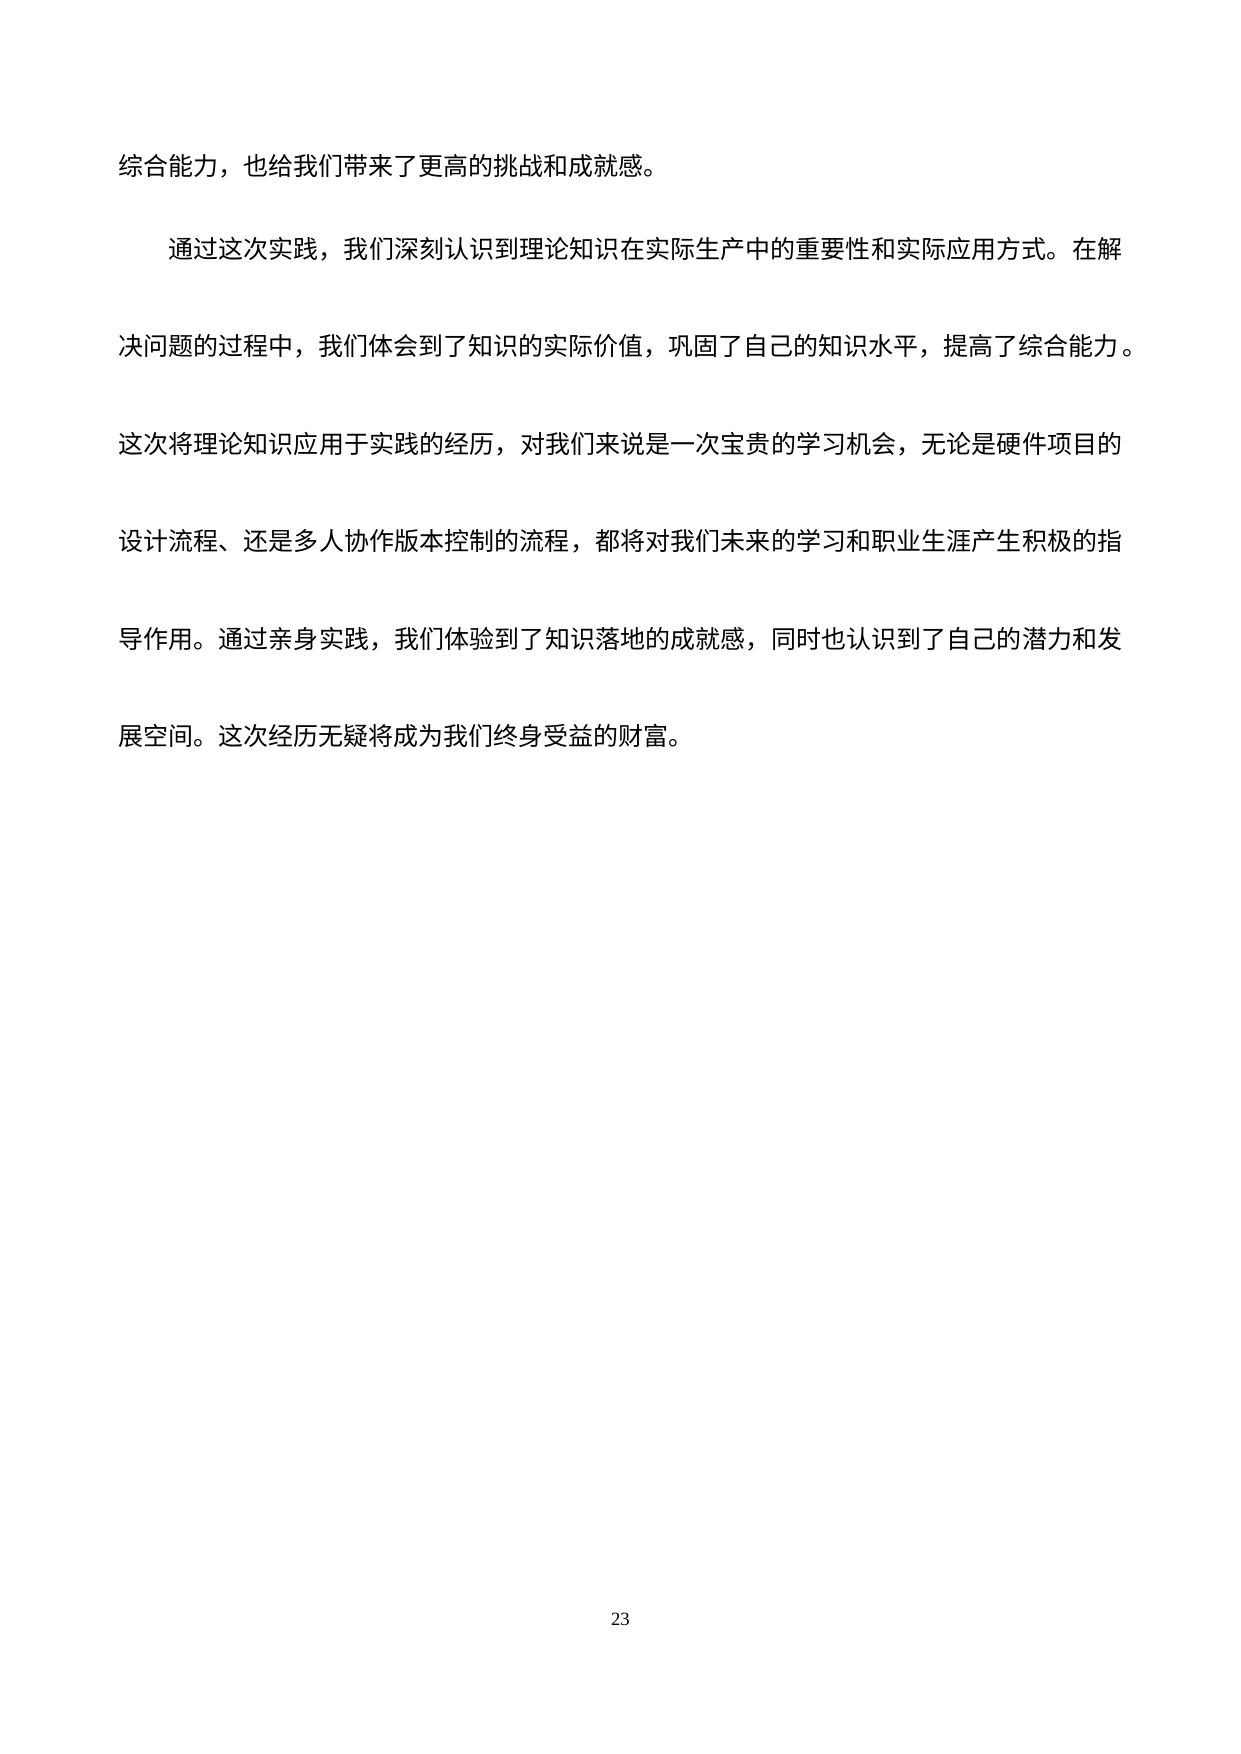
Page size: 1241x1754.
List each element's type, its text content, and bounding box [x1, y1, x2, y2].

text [118, 132, 1122, 197]
text 通过这次实践，我们深刻认识到理论知识在实际生产中的重要性和实际应用方式。在解决问题的过程中，我们体会到了知识的实际价值，巩固了自己的知识水平，提高了综合能力。这次将理论知识应用于实践的经历，对我们来说是一次宝贵的学习机会，无论是硬件项目的设计流程、还是多人协作版本控制的流程，都将对我们未来的学习和职业生涯产生积极的指导作用。通过亲身实践，我们体验到了知识落地的成就感，同时也认识到了自己的潜力和发展空间。这次经历无疑将成为我们终身受益的财富。 [118, 215, 1122, 767]
